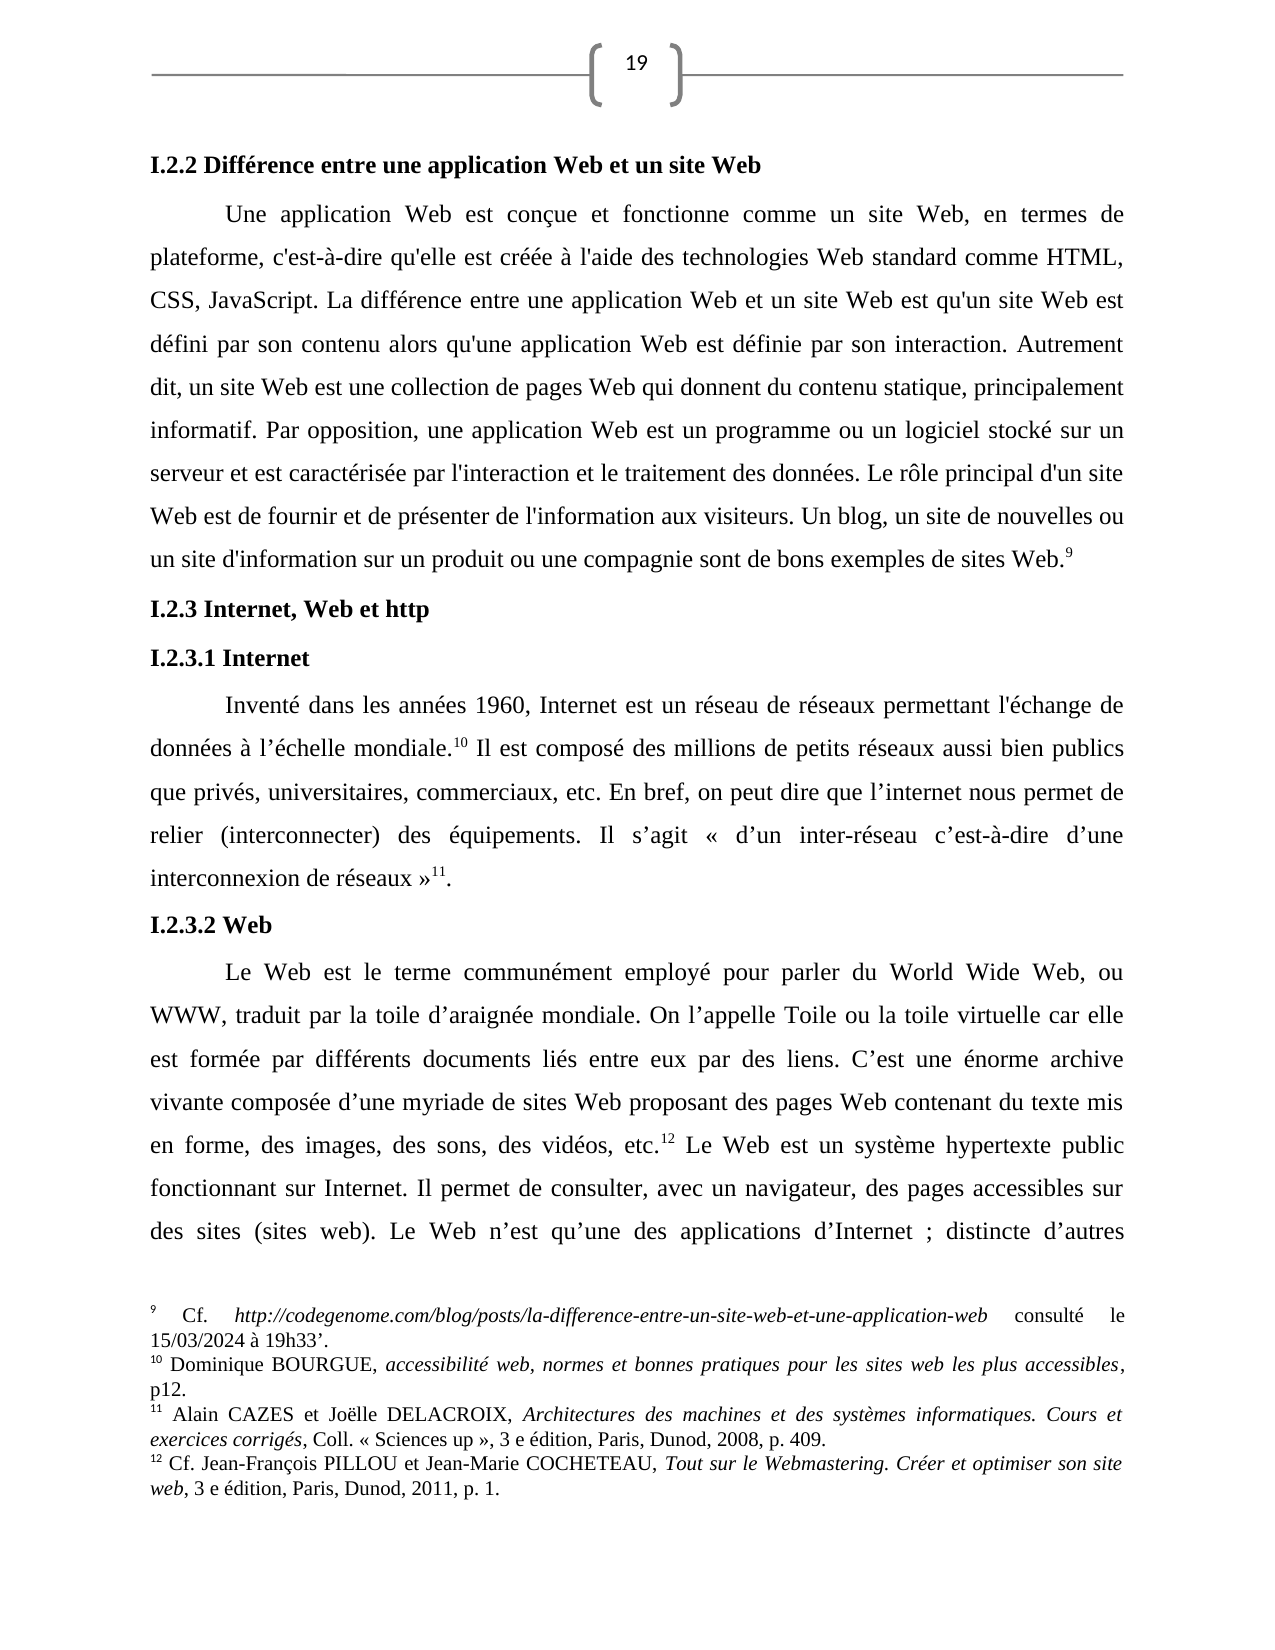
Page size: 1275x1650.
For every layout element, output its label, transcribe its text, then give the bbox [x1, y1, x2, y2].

subtitle I.2.3 Internet, Web et http [150, 594, 1125, 622]
text Inventé dans les années 1960, Internet est un réseau de réseaux permettant l'échange de données à l’échelle mondiale. Il est composé des millions de petits réseaux aussi bien publics que privés, universitaires, commerciaux, etc. En bref, on peut dire que l’internet nous permet de relier (interconnecter) des équipements. Il s’agit « d’un inter-réseau c’est-à-dire d’une interconnexion de réseaux ». [150, 690, 1125, 892]
text Une application Web est conçue et fonctionne comme un site Web, en termes de plateforme, c'est-à-dire qu'elle est créée à l'aide des technologies Web standard comme HTML, CSS, JavaScript. La différence entre une application Web et un site Web est qu'un site Web est défini par son contenu alors qu'une application Web est définie par son interaction. Autrement dit, un site Web est une collection de pages Web qui donnent du contenu statique, principalement informatif. Par opposition, une application Web est un programme ou un logiciel stocké sur un serveur et est caractérisée par l'interaction et le traitement des données. Le rôle principal d'un site Web est de fournir et de présenter de l'information aux visiteurs. Un blog, un site de nouvelles ou un site d'information sur un produit ou une compagnie sont de bons exemples de sites Web. [150, 199, 1125, 573]
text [150, 957, 1125, 1245]
subtitle I.2.3.1 Internet [150, 643, 1125, 672]
subtitle I.2.2 Différence entre une application Web et un site Web [150, 150, 1125, 179]
subtitle I.2.3.2 Web [150, 910, 1125, 939]
